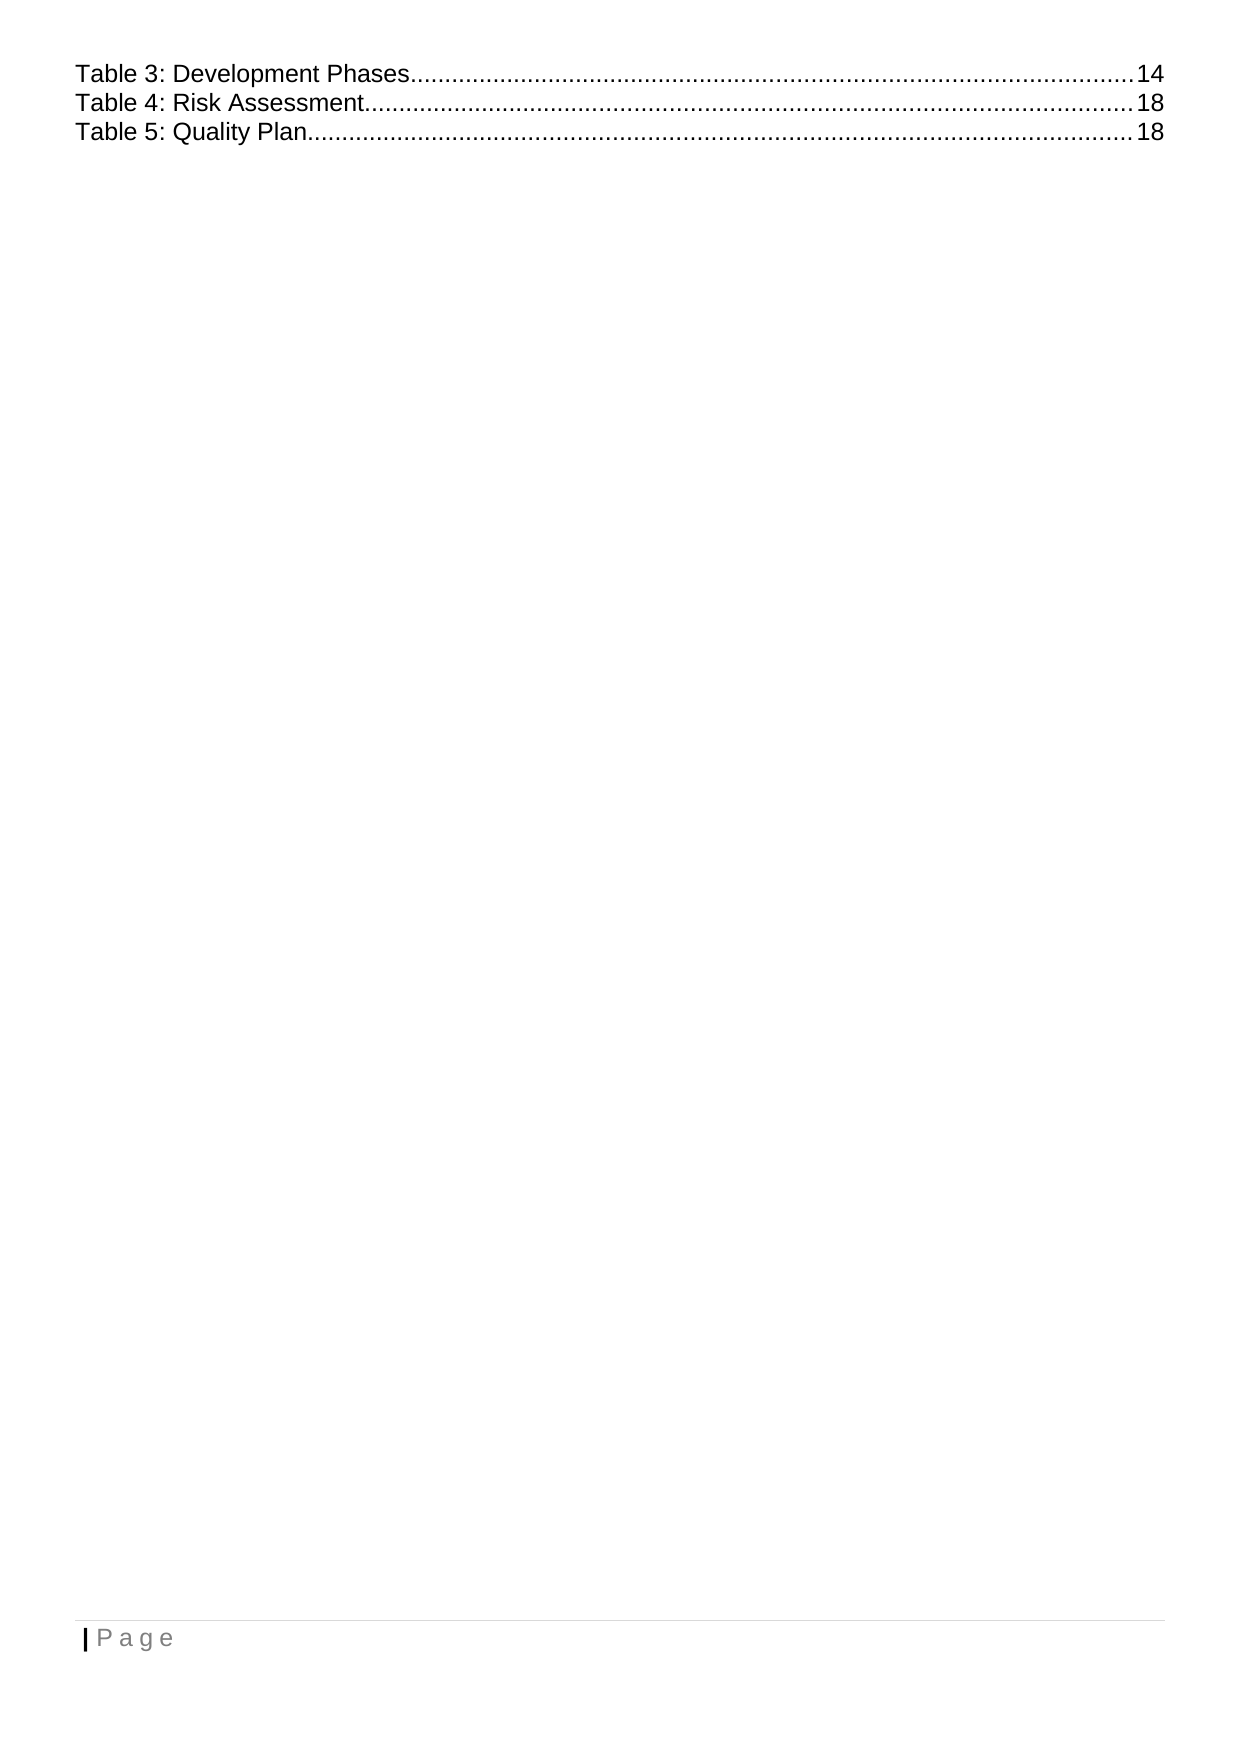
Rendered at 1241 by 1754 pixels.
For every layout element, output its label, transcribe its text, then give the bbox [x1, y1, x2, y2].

text Table 4: Risk Assessment 18 [75, 88, 1165, 117]
text Table 5: Quality Plan 18 [75, 117, 1165, 145]
text Table 3: Development Phases 14 [75, 59, 1165, 88]
